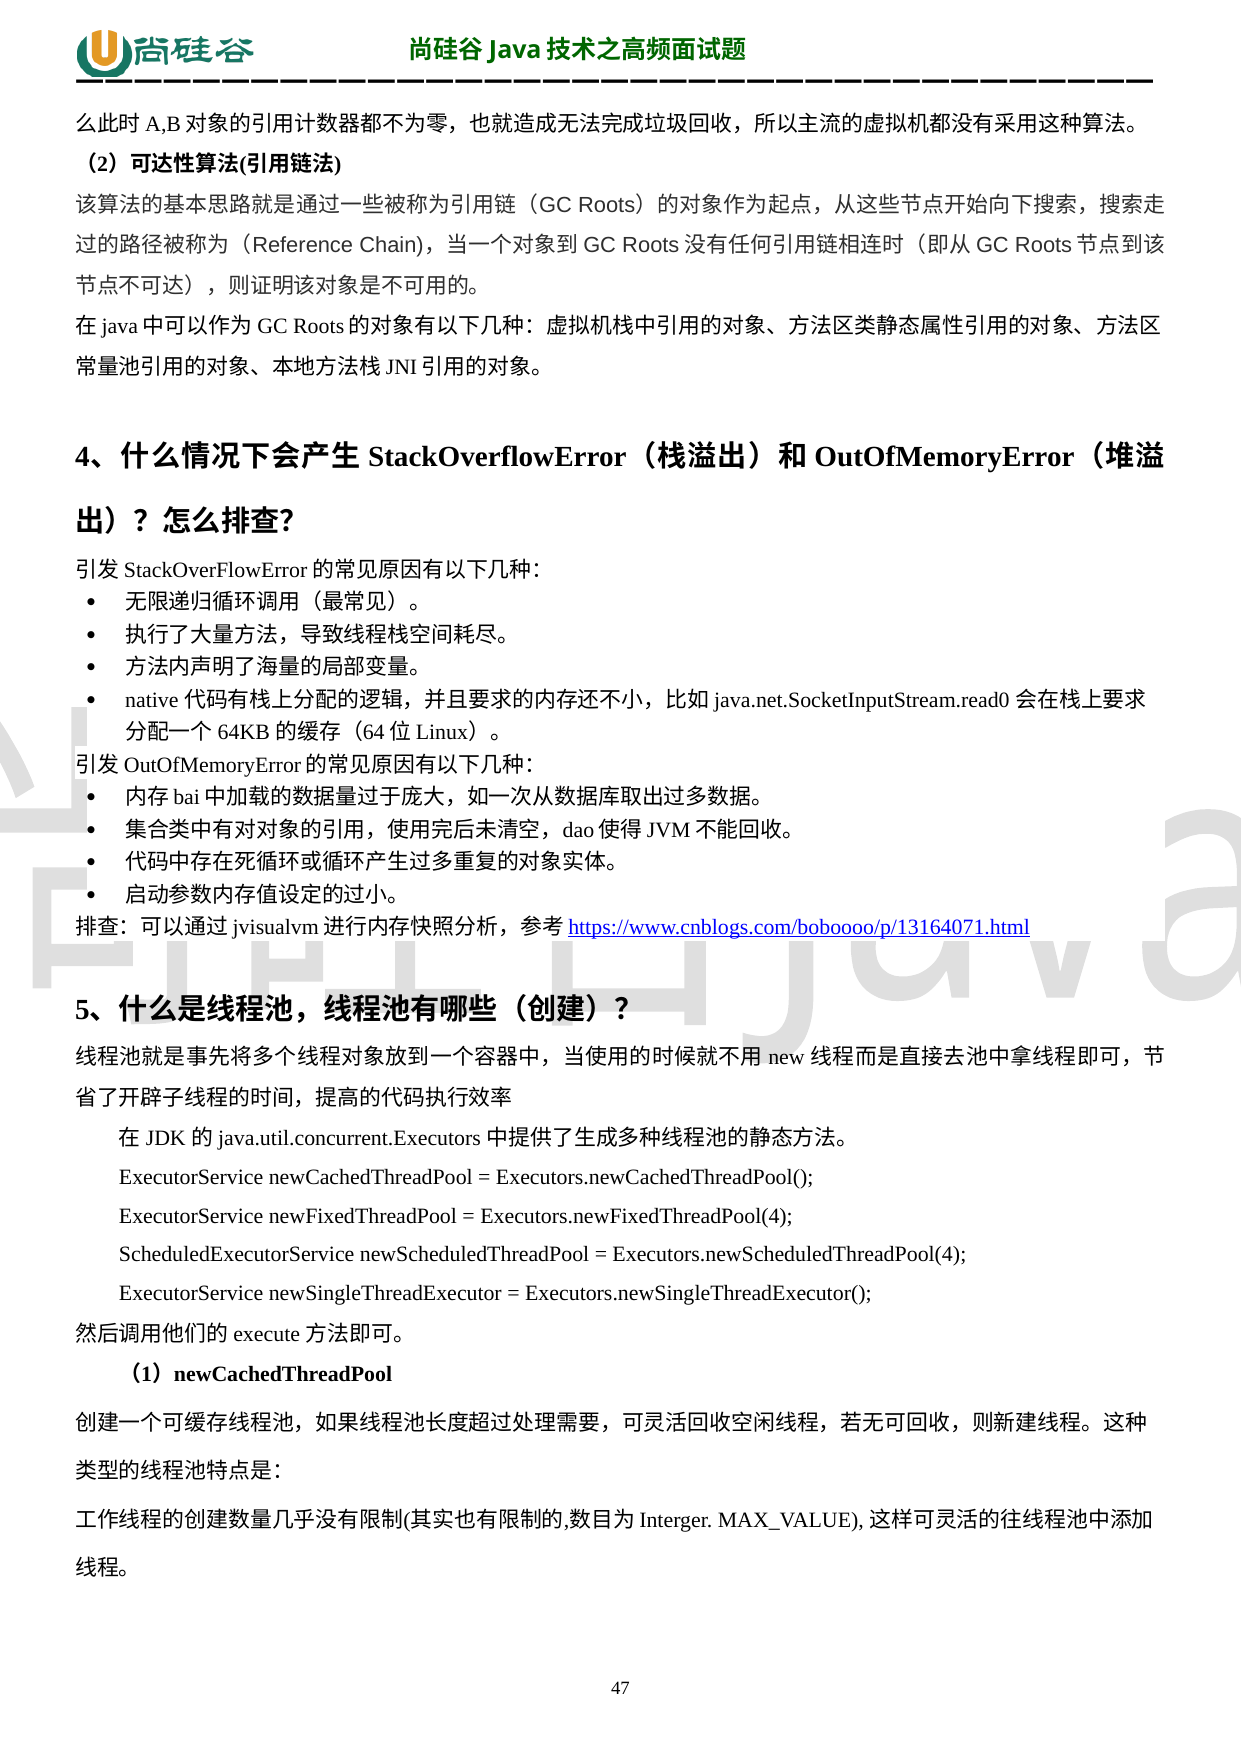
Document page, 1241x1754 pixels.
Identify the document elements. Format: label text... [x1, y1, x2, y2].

text 在java中可以作为GC Roots的对象有以下几种：虚拟机栈中引用的对象、方法区类静态属性引用的对象、方法区常量池引用的对象、本地方法栈JNI引用的对象。 [75, 308, 1165, 381]
list 无限递归循环调用（最常见）。 [87, 584, 1165, 616]
list （2）可达性算法(引用链法) [75, 146, 1165, 178]
text ExecutorService newCachedThreadPool = Executors.newCachedThreadPool(); [75, 1160, 1165, 1193]
text 创建一个可缓存线程池，如果线程池长度超过处理需要，可灵活回收空闲线程，若无可回收，则新建线程。这种类型的线程池特点是： [75, 1404, 1165, 1485]
text ExecutorService newFixedThreadPool = Executors.newFixedThreadPool(4); [75, 1199, 1165, 1232]
list native 代码有栈上分配的逻辑，并且要求的内存还不小，比如 java.net.SocketInputStream.read0 会在栈上要求分配一个 64KB 的缓存（64位 Linux）。 [87, 681, 1165, 746]
list 代码中存在死循环或循环产生过多重复的对象实体。 [87, 844, 1165, 876]
text 引发 OutOfMemoryError的常见原因有以下几种： [75, 746, 1165, 779]
subtitle 5、什么是线程池，线程池有哪些（创建）？ [75, 974, 1165, 1039]
picture [75, 29, 253, 77]
text 然后调用他们的 execute 方法即可。 [75, 1315, 1165, 1348]
list 内存bai中加载的数据量过于庞大，如一次从数据库取出过多数据。 [87, 779, 1165, 811]
text 引发 StackOverFlowError 的常见原因有以下几种： [75, 551, 1165, 584]
list 集合类中有对对象的引用，使用完后未清空，dao使得JVM不能回收。 [87, 811, 1165, 844]
list 启动参数内存值设定的过小。 [87, 876, 1165, 909]
text 工作线程的创建数量几乎没有限制(其实也有限制的,数目为Interger. MAX_VALUE), 这样可灵活的往线程池中添加线程。 [75, 1501, 1165, 1582]
text ExecutorService newSingleThreadExecutor = Executors.newSingleThreadExecutor(); [75, 1277, 1165, 1309]
text （1）newCachedThreadPool [75, 1356, 1165, 1388]
list 方法内声明了海量的局部变量。 [87, 649, 1165, 681]
text ScheduledExecutorService newScheduledThreadPool = Executors.newScheduledThreadPool(4); [75, 1238, 1165, 1270]
text 线程池就是事先将多个线程对象放到一个容器中，当使用的时候就不用 new 线程而是直接去池中拿线程即可，节省了开辟子线程的时间，提高的代码执行效率 [75, 1039, 1165, 1112]
text 排查：可以通过jvisualvm进行内存快照分析，参考https://www.cnblogs.com/boboooo/p/13164071.html [75, 909, 1165, 941]
text 该算法的基本思路就是通过一些被称为引用链（GC Roots）的对象作为起点，从这些节点开始向下搜索，搜索走过的路径被称为（Reference Chain)，当一个对象到GC Roots没有任何引用链相连时（即从GC Roots节点到该节点不可达），则证明该对象是不可用的。 [75, 217, 1165, 300]
subtitle 4、什么情况下会产生StackOverflowError（栈溢出）和OutOfMemoryError（堆溢出）？怎么排查？ [75, 421, 1165, 551]
list 执行了大量方法，导致线程栈空间耗尽。 [87, 616, 1165, 649]
text 在 JDK 的 java.util.concurrent.Executors 中提供了生成多种线程池的静态方法。 [75, 1120, 1165, 1152]
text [75, 105, 1165, 138]
